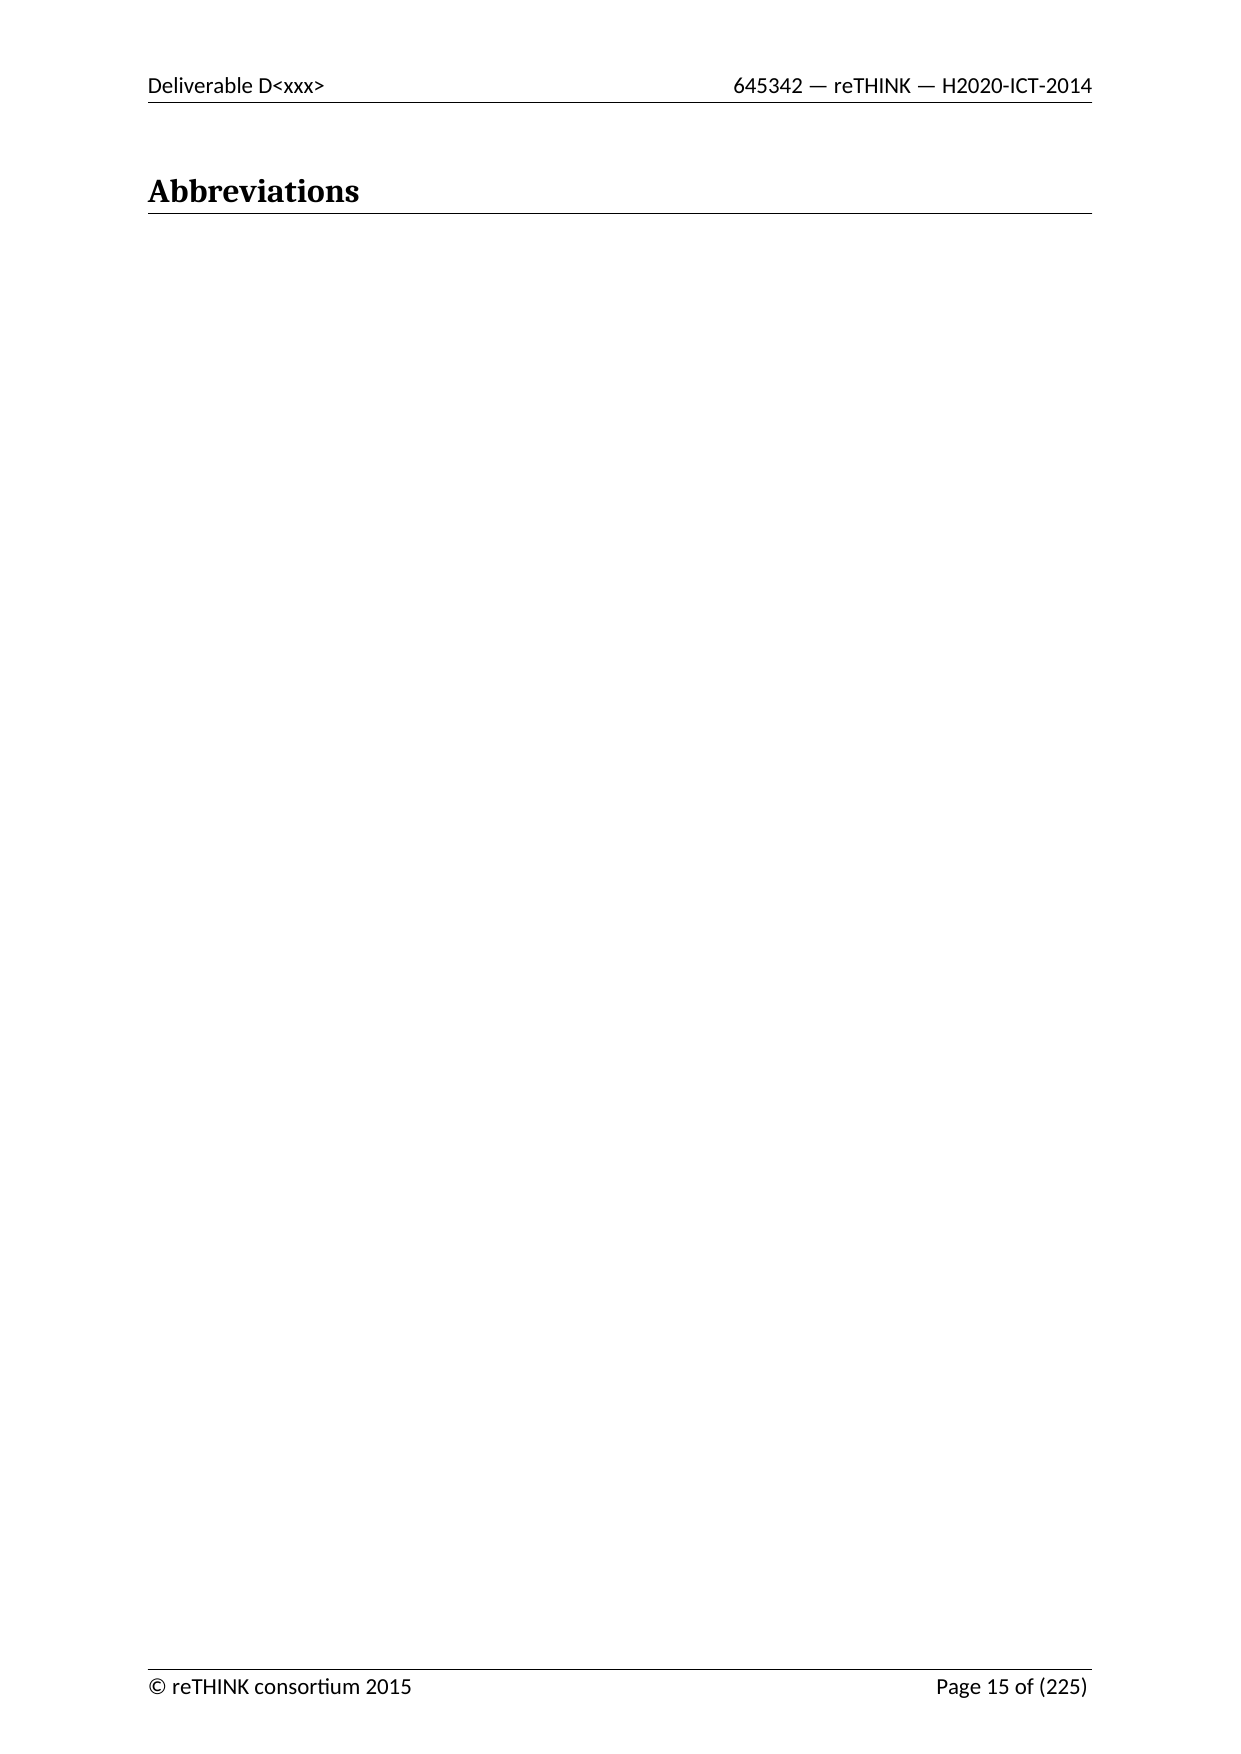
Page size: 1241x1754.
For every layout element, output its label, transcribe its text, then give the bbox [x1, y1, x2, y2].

subtitle Abbreviations [148, 173, 1092, 213]
